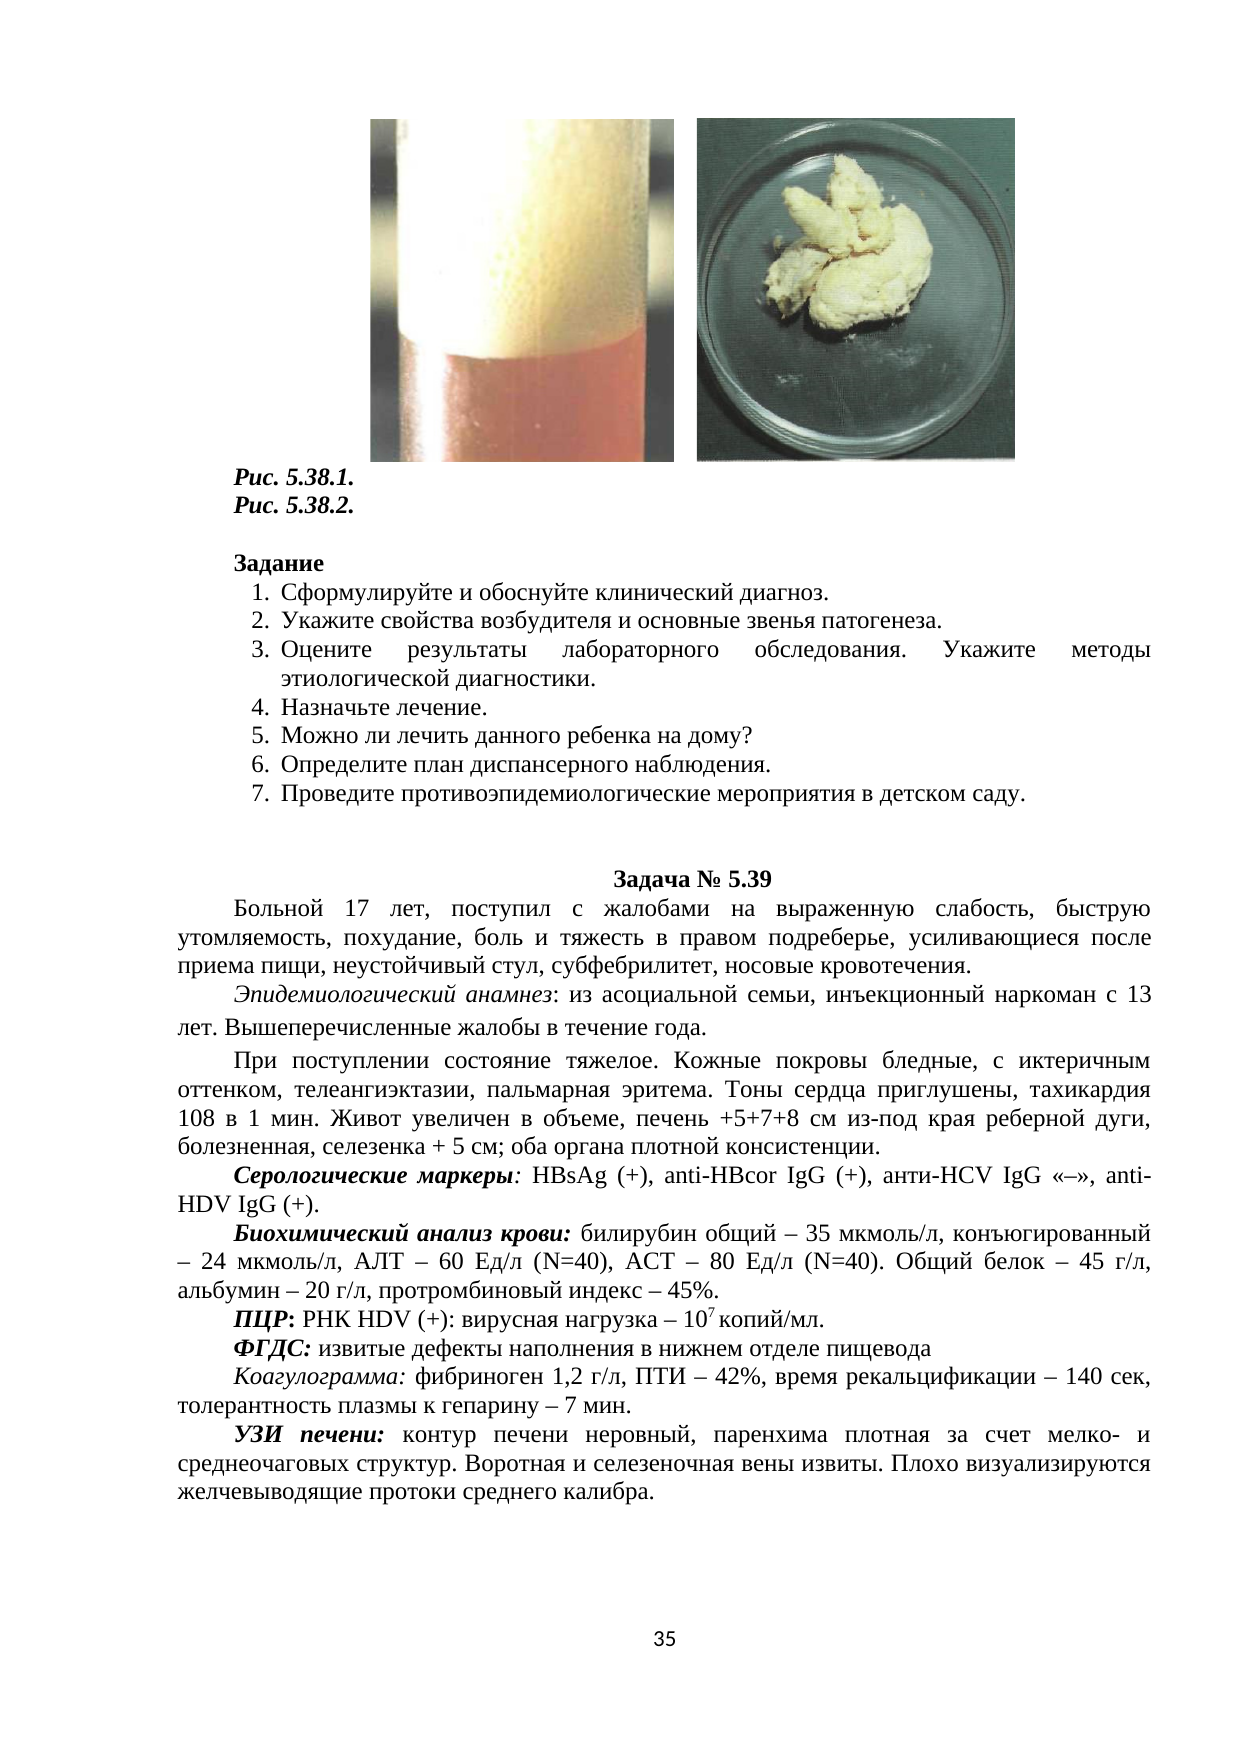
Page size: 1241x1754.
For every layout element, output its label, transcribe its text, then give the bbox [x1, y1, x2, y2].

picture [696, 118, 1015, 462]
text Больной 17 лет, поступил с жалобами на выраженную слабость, быструю утомляемость, похудание, боль и тяжесть в правом подреберье, усиливающиеся после приема пищи, неустойчивый стул, субфебрилитет, носовые кровотечения. [177, 893, 1152, 979]
list Оцените результаты лабораторного обследования. Укажите методы этиологической диагностики. [251, 634, 1152, 692]
text Рис. 5.38.1. [177, 462, 1152, 490]
text Эпидемиологический анамнез: из асоциальной семьи, инъекционный наркоман с 13 лет. Вышеперечисленные жалобы в течение года. [177, 979, 1152, 1041]
picture [370, 119, 674, 462]
text Задача № 5.39 [177, 864, 1152, 893]
list Можно ли лечить данного ребенка на дому? [251, 720, 1152, 749]
text Биохимический анализ крови: билирубин общий – 35 мкмоль/л, конъюгированный – 24 мкмоль/л, АЛТ – 60 Ед/л (N=40), АСТ – 80 Ед/л (N=40). Общий белок – 45 г/л, альбумин – 20 г/л, протромбиновый индекс – 45%. [177, 1218, 1152, 1304]
text Коагулограмма: фибриноген 1,2 г/л, ПТИ – 42%, время рекальцификации – 140 сек, толерантность плазмы к гепарину – 7 мин. [177, 1361, 1152, 1419]
list Проведите противоэпидемиологические мероприятия в детском саду. [251, 778, 1152, 807]
text Серологические маркеры: HBsAg (+), anti-HВcor IgG (+), анти-HСV IgG «–», anti-HDV IgG (+). [177, 1160, 1152, 1218]
text ПЦР: РНК HDV (+): вирусная нагрузка – 107 копий/мл. [177, 1304, 1152, 1333]
list Сформулируйте и обоснуйте клинический диагноз. [251, 577, 1152, 605]
list Укажите свойства возбудителя и основные звенья патогенеза. [251, 605, 1152, 634]
text При поступлении состояние тяжелое. Кожные покровы бледные, с иктеричным оттенком, телеангиэктазии, пальмарная эритема. Тоны сердца приглушены, тахикардия 108 в 1 мин. Живот увеличен в объеме, печень +5+7+8 см из-под края реберной дуги, болезненная, селезенка + 5 см; оба органа плотной консистенции. [177, 1045, 1152, 1160]
text Задание [177, 548, 1152, 577]
list Определите план диспансерного наблюдения. [251, 749, 1152, 778]
text Рис. 5.38.2. [177, 490, 1152, 519]
text ФГДС: извитые дефекты наполнения в нижнем отделе пищевода [177, 1333, 1152, 1361]
list Назначьте лечение. [251, 692, 1152, 720]
text УЗИ печени: контур печени неровный, паренхима плотная за счет мелко- и среднеочаговых структур. Воротная и селезеночная вены извиты. Плохо визуализируются желчевыводящие протоки среднего калибра. [177, 1419, 1152, 1505]
